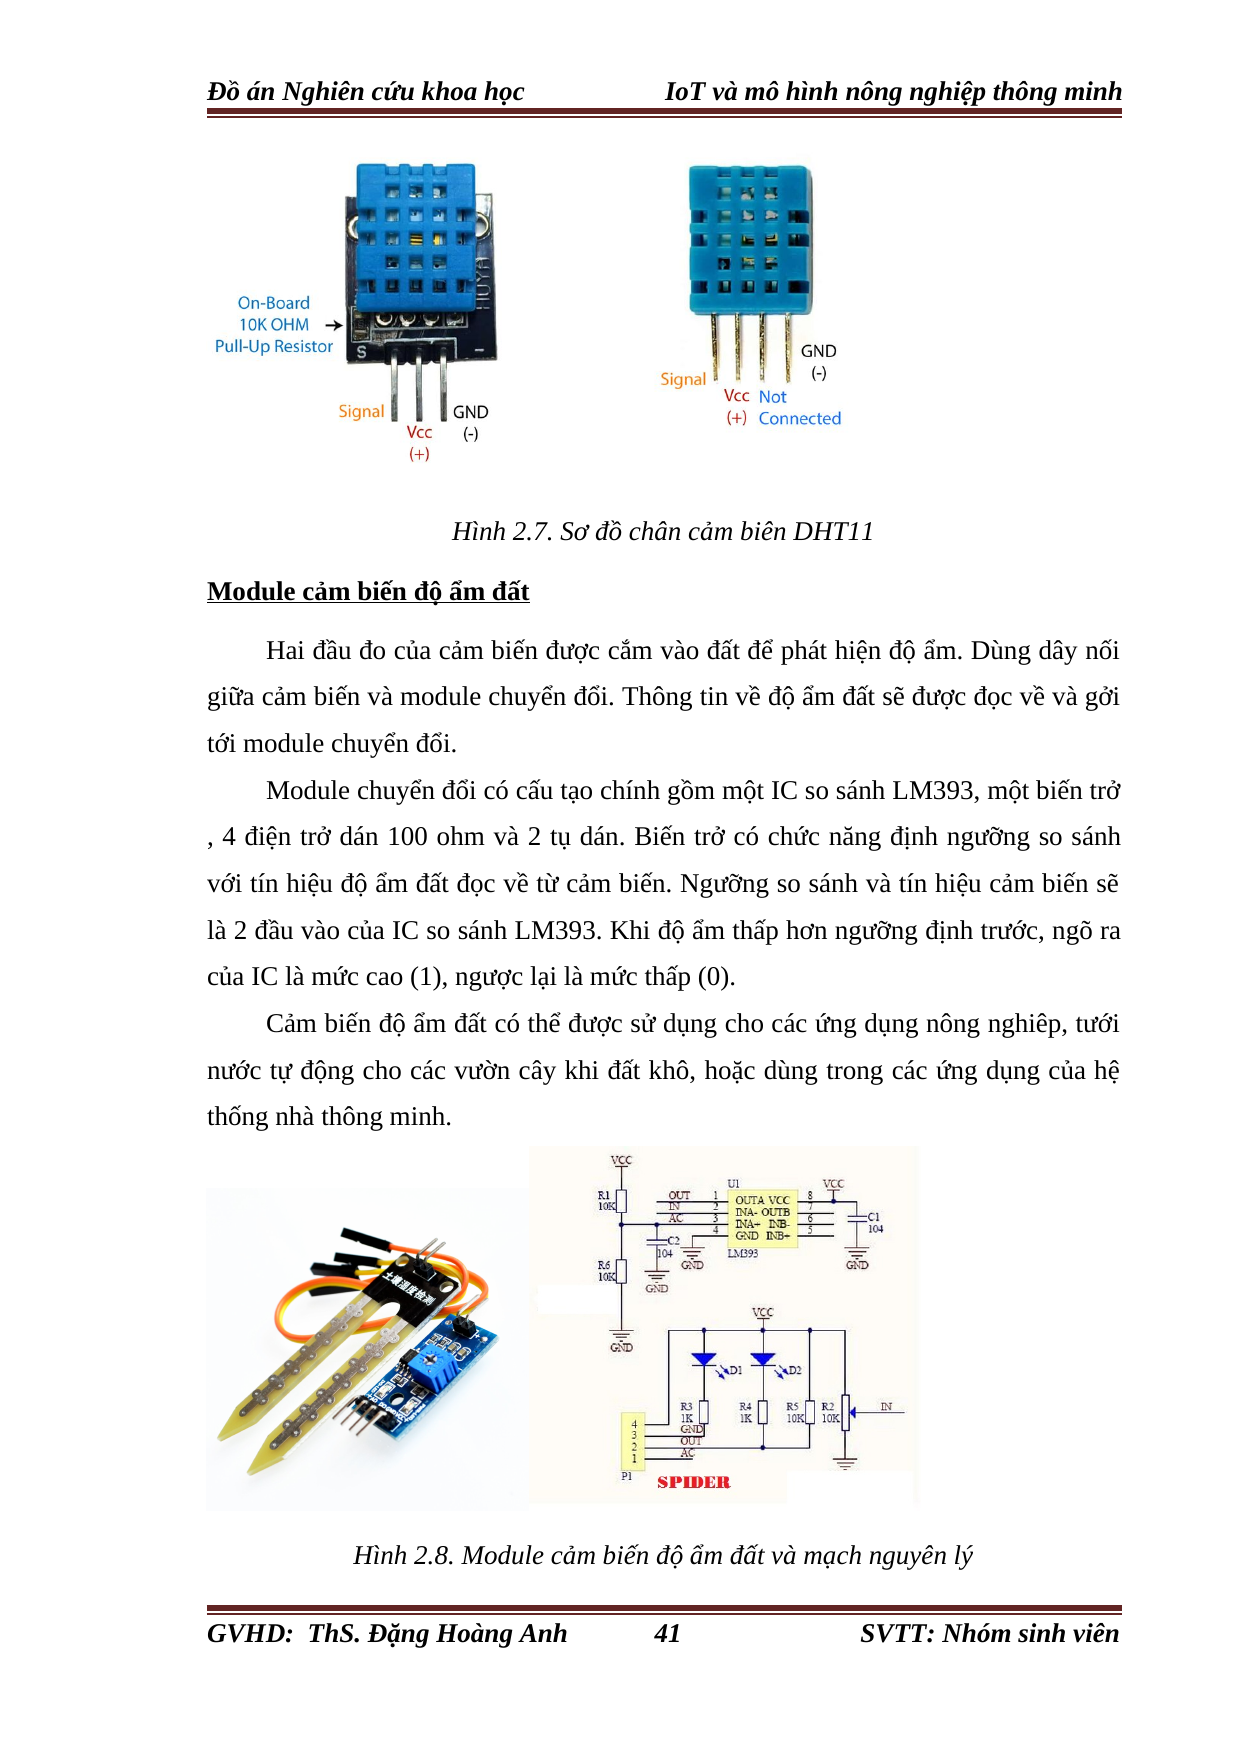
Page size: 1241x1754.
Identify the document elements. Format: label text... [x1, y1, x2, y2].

text Hai đầu đo của cảm biến được cắm vào đất để phát hiện độ ẩm. Dùng dây nối giữa cảm biến và module chuyển đổi. Thông tin về độ ẩm đất sẽ được đọc về và gởi tới module chuyển đổi. [207, 634, 1122, 758]
text Module chuyển đổi có cấu tạo chính gồm một IC so sánh LM393, một biến trở , 4 điện trở dán 100 ohm và 2 tụ dán. Biến trở có chức năng định ngưỡng so sánh với tín hiệu độ ẩm đất đọc về từ cảm biến. Ngưỡng so sánh và tín hiệu cảm biến sẽ là 2 đầu vào của IC so sánh LM393. Khi độ ẩm thấp hơn ngưỡng định trước, ngõ ra của IC là mức cao (1), ngược lại là mức thấp (0). [207, 774, 1122, 992]
picture [206, 1146, 921, 1511]
text Hình 2.7. Sơ đồ chân cảm biên DHT11 [207, 515, 1122, 547]
picture [206, 147, 858, 488]
text Module cảm biến độ ẩm đất [207, 574, 1122, 606]
text Cảm biến độ ẩm đất có thể được sử dụng cho các ứng dụng nông nghiêp, tưới nước tự động cho các vườn cây khi đất khô, hoặc dùng trong các ứng dụng của hệ thống nhà thông minh. [207, 1007, 1122, 1132]
text Hình 2.8. Module cảm biến độ ẩm đất và mạch nguyên lý [207, 1539, 1122, 1570]
